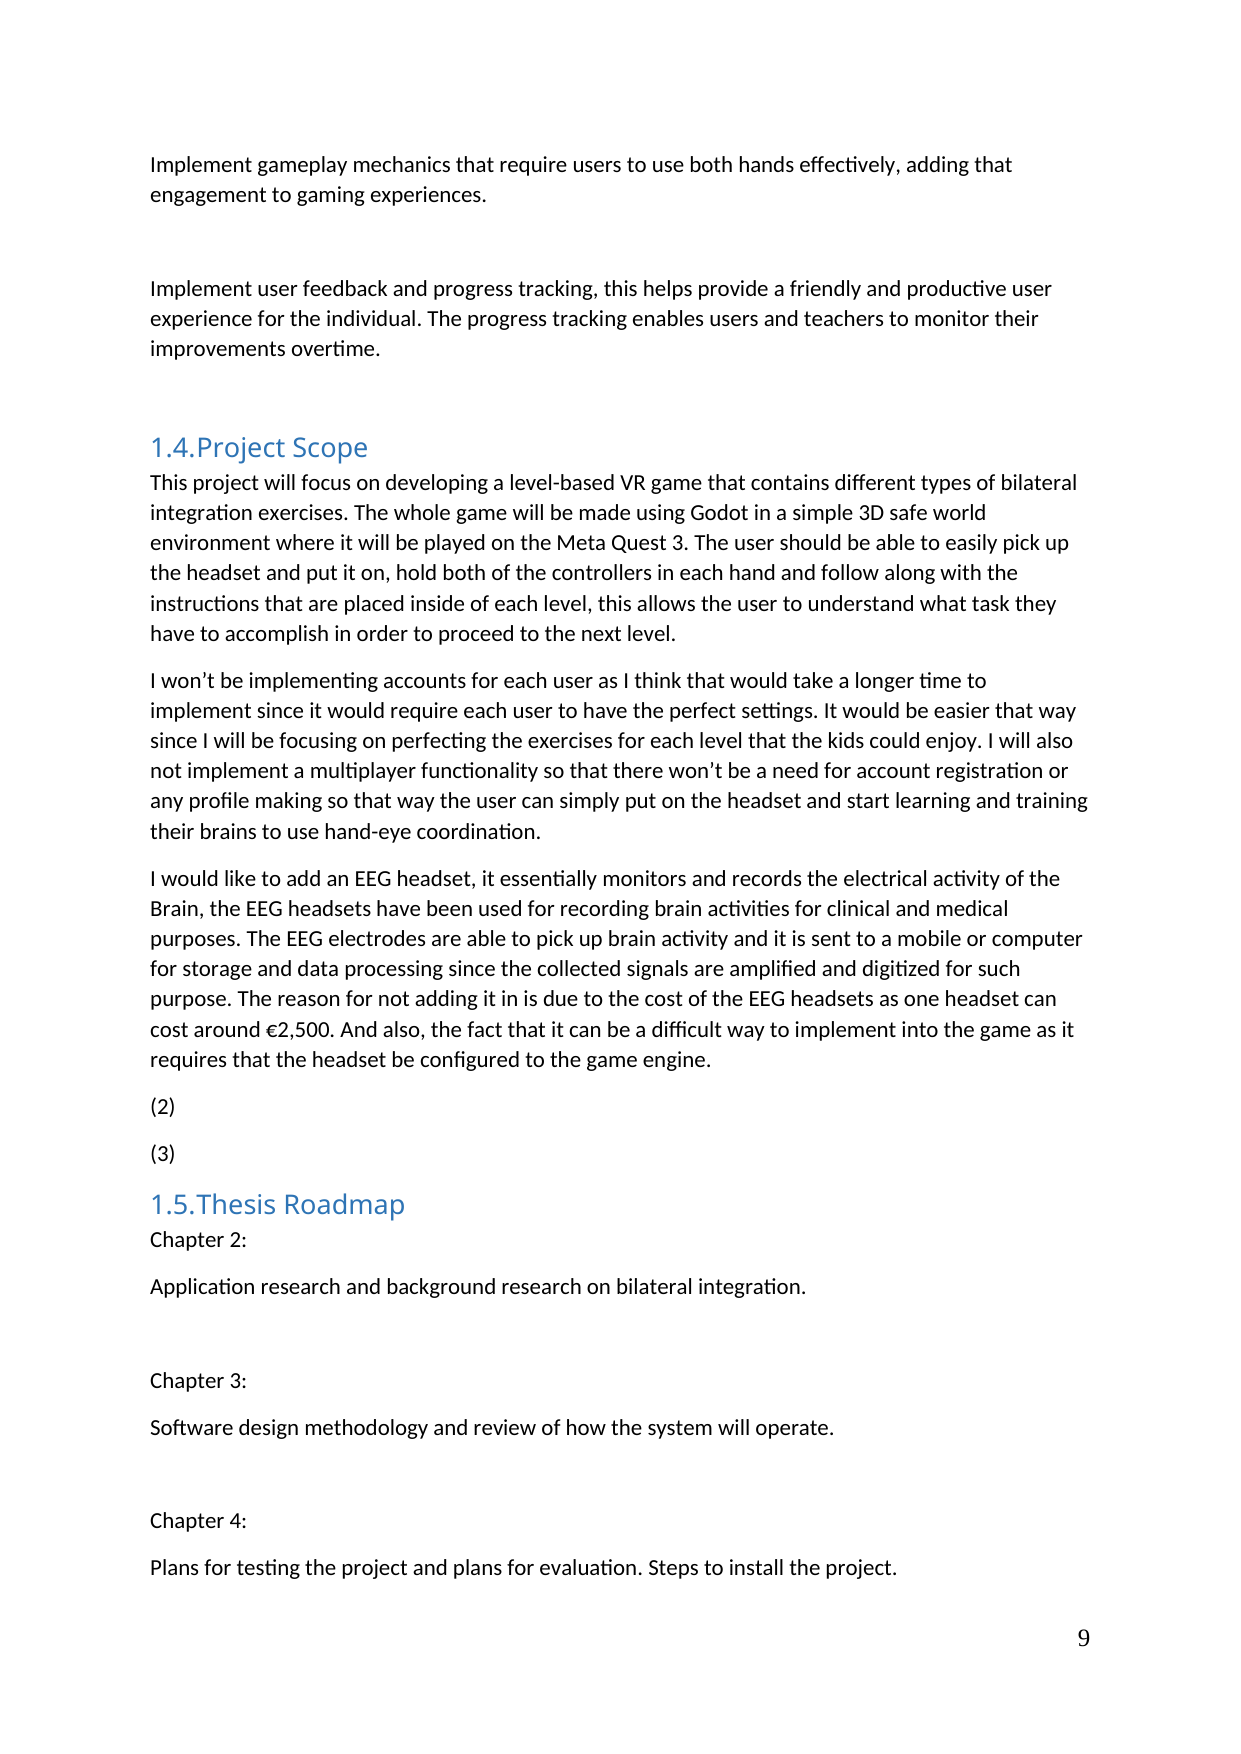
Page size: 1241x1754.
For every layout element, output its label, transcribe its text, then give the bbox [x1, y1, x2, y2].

text Chapter 3: [150, 1366, 1090, 1394]
text Software design methodology and review of how the system will operate. [150, 1413, 1090, 1441]
text This project will focus on developing a level-based VR game that contains different types of bilateral integration exercises. The whole game will be made using Godot in a simple 3D safe world environment where it will be played on the Meta Quest 3. The user should be able to easily pick up the headset and put it on, hold both of the controllers in each hand and follow along with the instructions that are placed inside of each level, this allows the user to understand what task they have to accomplish in order to proceed to the next level. [150, 468, 1090, 647]
text I would like to add an EEG headset, it essentially monitors and records the electrical activity of the Brain, the EEG headsets have been used for recording brain activities for clinical and medical purposes. The EEG electrodes are able to pick up brain activity and it is sent to a mobile or computer for storage and data processing since the collected signals are amplified and digitized for such purpose. The reason for not adding it in is due to the cost of the EEG headsets as one headset can cost around €2,500. And also, the fact that it can be a difficult way to implement into the game as it requires that the headset be configured to the game engine. [150, 864, 1090, 1073]
text Application research and background research on bilateral integration. [150, 1272, 1090, 1300]
text (2) [150, 1092, 1090, 1120]
subtitle Thesis Roadmap [150, 1186, 1090, 1222]
subtitle Project Scope [150, 428, 1090, 465]
text Implement gameplay mechanics that require users to use both hands effectively, adding that engagement to gaming experiences. [150, 150, 1090, 208]
text Chapter 2: [150, 1225, 1090, 1253]
text Implement user feedback and progress tracking, this helps provide a friendly and productive user experience for the individual. The progress tracking enables users and teachers to monitor their improvements overtime. [150, 274, 1090, 362]
text Chapter 4: [150, 1507, 1090, 1535]
text (3) [150, 1139, 1090, 1167]
text I won’t be implementing accounts for each user as I think that would take a longer time to implement since it would require each user to have the perfect settings. It would be easier that way since I will be focusing on perfecting the exercises for each level that the kids could enjoy. I will also not implement a multiplayer functionality so that there won’t be a need for account registration or any profile making so that way the user can simply put on the headset and start learning and training their brains to use hand-eye coordination. [150, 666, 1090, 845]
text Plans for testing the project and plans for evaluation. Steps to install the project. [150, 1553, 1090, 1582]
